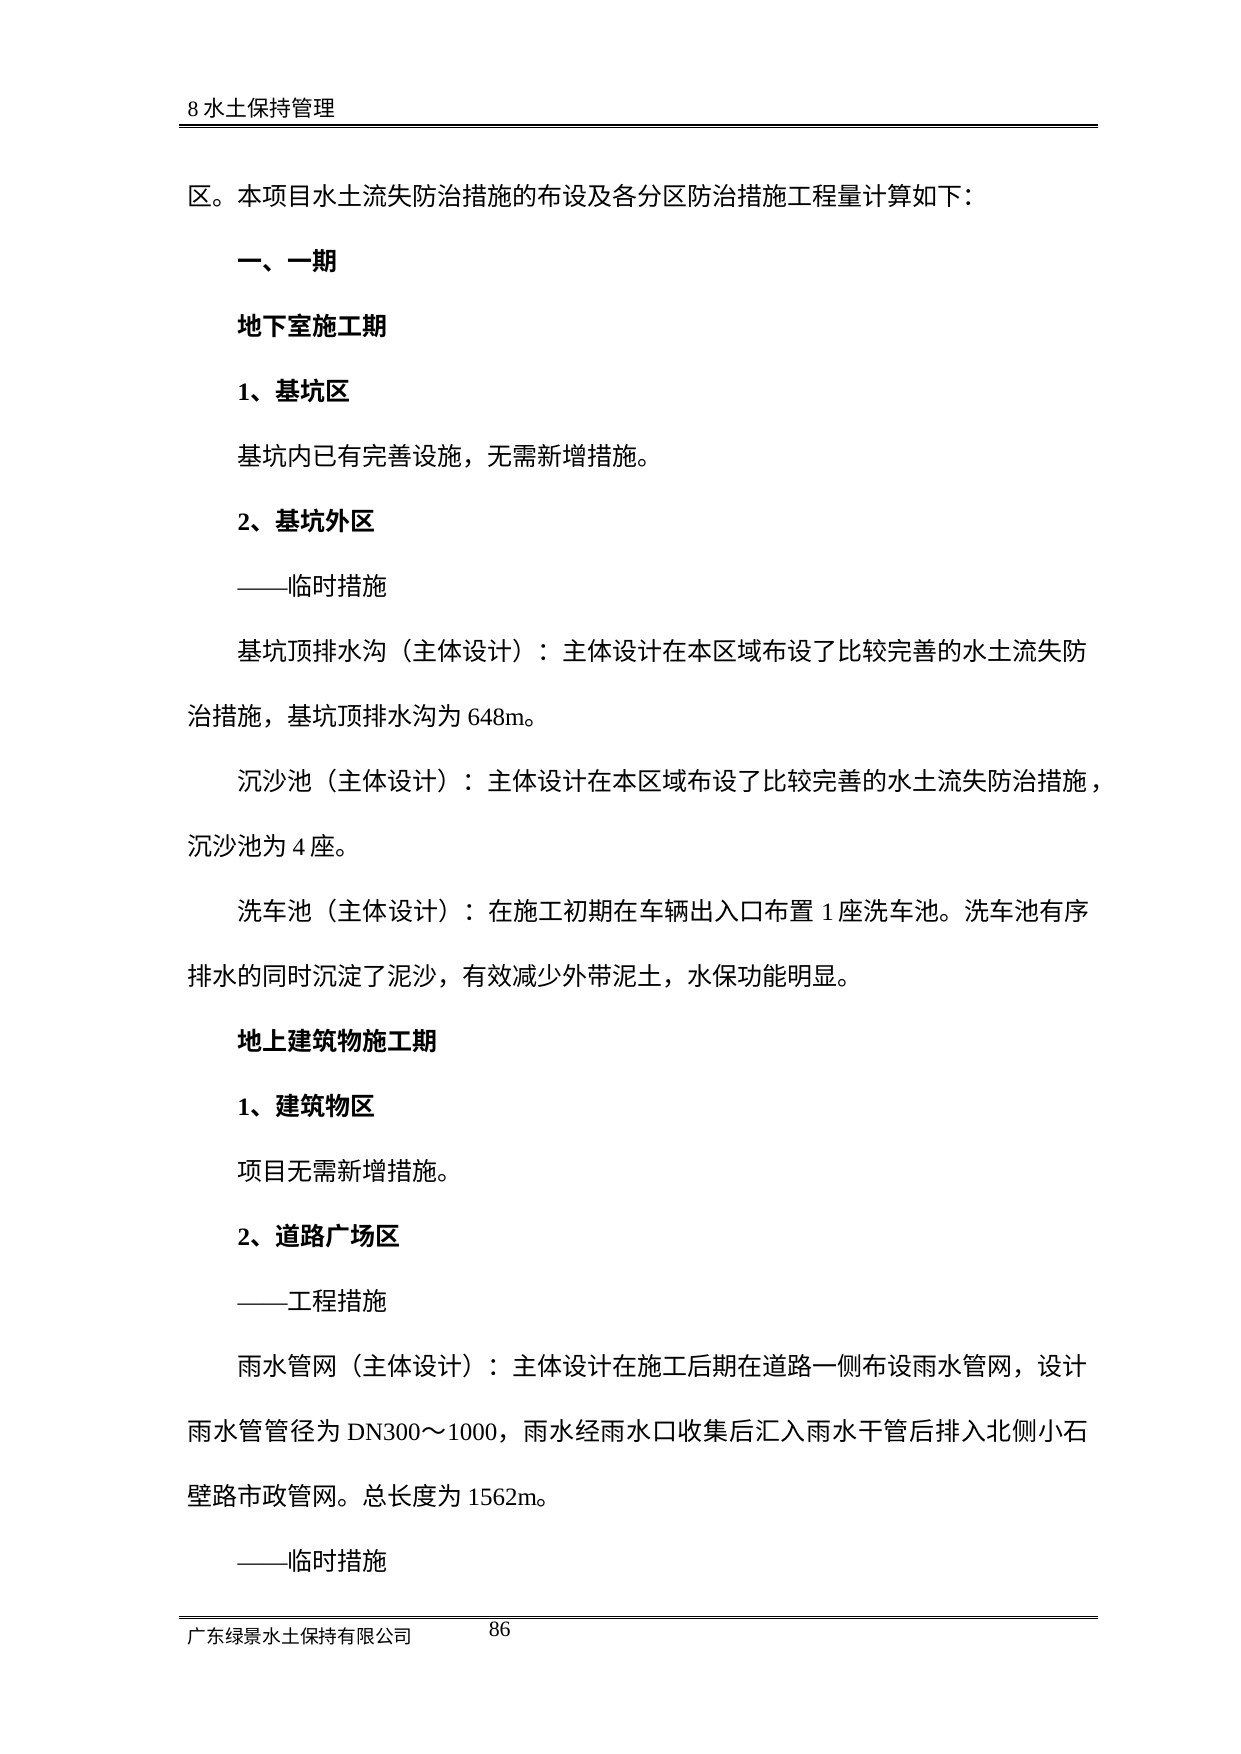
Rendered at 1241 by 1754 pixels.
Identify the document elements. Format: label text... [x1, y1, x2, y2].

text 1、建筑物区 [187, 1072, 1090, 1137]
text 基坑内已有完善设施，无需新增措施。 [187, 422, 1090, 487]
text 2、基坑外区 [187, 487, 1090, 552]
text 地下室施工期 [187, 292, 1090, 357]
text 一、一期 [187, 227, 1090, 292]
text ——临时措施 [187, 1527, 1090, 1592]
text 雨水管网（主体设计）：主体设计在施工后期在道路一侧布设雨水管网，设计雨水管管径为DN300～1000，雨水经雨水口收集后汇入雨水干管后排入北侧小石壁路市政管网。总长度为1562m。 [187, 1332, 1090, 1527]
text 2、道路广场区 [187, 1202, 1090, 1267]
text 沉沙池（主体设计）：主体设计在本区域布设了比较完善的水土流失防治措施，沉沙池为4座。 [187, 747, 1090, 877]
text ——临时措施 [187, 552, 1090, 617]
text 地上建筑物施工期 [187, 1007, 1090, 1072]
text 1、基坑区 [187, 357, 1090, 422]
text 项目无需新增措施。 [187, 1137, 1090, 1202]
text 基坑顶排水沟（主体设计）：主体设计在本区域布设了比较完善的水土流失防治措施，基坑顶排水沟为648m。 [187, 617, 1090, 747]
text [187, 162, 1090, 227]
text 洗车池（主体设计）：在施工初期在车辆出入口布置1座洗车池。洗车池有序排水的同时沉淀了泥沙，有效减少外带泥土，水保功能明显。 [187, 877, 1090, 1007]
text ——工程措施 [187, 1267, 1090, 1332]
